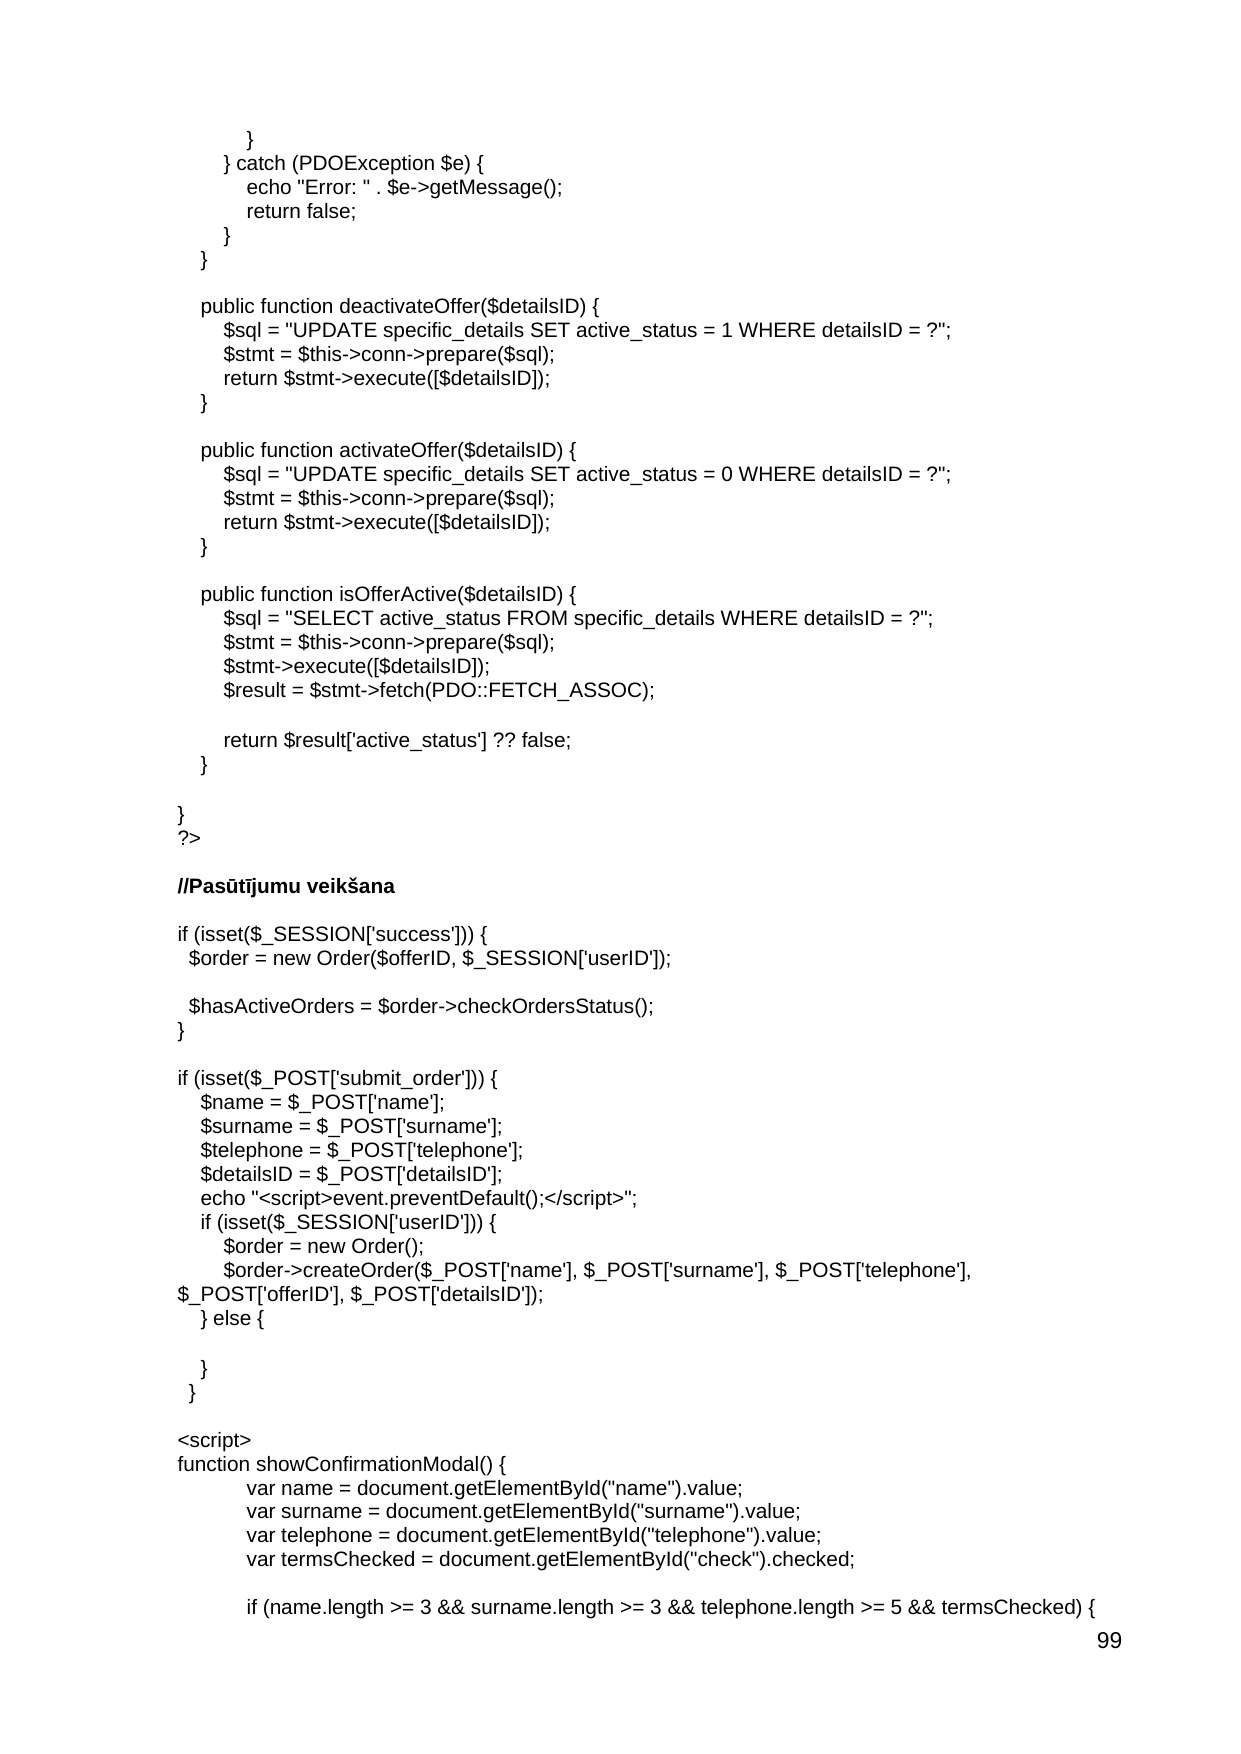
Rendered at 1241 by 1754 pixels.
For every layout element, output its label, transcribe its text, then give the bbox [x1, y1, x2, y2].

text } [177, 752, 1122, 776]
text } catch (PDOException $e) { [177, 151, 1122, 174]
text if (name.length >= 3 && surname.length >= 3 && telephone.length >= 5 && termsChecked) { [177, 1595, 1122, 1619]
text var termsChecked = document.getElementById("check").checked; [177, 1547, 1122, 1571]
text $telephone = $_POST['telephone']; [177, 1138, 1122, 1162]
text $sql = "UPDATE specific_details SET active_status = 1 WHERE detailsID = ?"; [177, 318, 1122, 342]
text return $result['active_status'] ?? false; [177, 728, 1122, 752]
text $hasActiveOrders = $order->checkOrdersStatus(); [177, 994, 1122, 1018]
text var surname = document.getElementById("surname").value; [177, 1499, 1122, 1523]
text if (isset($_POST['submit_order'])) { [177, 1066, 1122, 1090]
text return $stmt->execute([$detailsID]); [177, 510, 1122, 534]
text } [177, 246, 1122, 270]
text $sql = "SELECT active_status FROM specific_details WHERE detailsID = ?"; [177, 606, 1122, 630]
text public function deactivateOffer($detailsID) { [177, 294, 1122, 318]
text } [177, 127, 1122, 151]
text } else { [177, 1305, 1122, 1329]
text } [177, 1356, 1122, 1379]
text return false; [177, 198, 1122, 222]
text echo "Error: " . $e->getMessage(); [177, 174, 1122, 198]
text } [177, 802, 1122, 826]
text public function isOfferActive($detailsID) { [177, 582, 1122, 606]
text if (isset($_SESSION['userID'])) { [177, 1209, 1122, 1233]
text if (isset($_SESSION['success'])) { [177, 922, 1122, 946]
text public function activateOffer($detailsID) { [177, 438, 1122, 462]
text ?> [177, 826, 1122, 850]
text $order = new Order(); [177, 1233, 1122, 1257]
text //Pasūtījumu veikšana [177, 874, 1122, 898]
text $order = new Order($offerID, $_SESSION['userID']); [177, 946, 1122, 970]
text $stmt = $this->conn->prepare($sql); [177, 486, 1122, 510]
text return $stmt->execute([$detailsID]); [177, 366, 1122, 390]
text $sql = "UPDATE specific_details SET active_status = 0 WHERE detailsID = ?"; [177, 462, 1122, 486]
text function showConfirmationModal() { [177, 1451, 1122, 1475]
text $stmt->execute([$detailsID]); [177, 654, 1122, 678]
text $order->createOrder($_POST['name'], $_POST['surname'], $_POST['telephone'], $_POST['offerID'], $_POST['detailsID']); [177, 1257, 1122, 1305]
text $stmt = $this->conn->prepare($sql); [177, 630, 1122, 654]
text $surname = $_POST['surname']; [177, 1114, 1122, 1138]
text $detailsID = $_POST['detailsID']; [177, 1162, 1122, 1186]
text } [177, 1379, 1122, 1403]
text $name = $_POST['name']; [177, 1090, 1122, 1114]
text } [177, 222, 1122, 246]
text echo "<script>event.preventDefault();</script>"; [177, 1186, 1122, 1209]
text $stmt = $this->conn->prepare($sql); [177, 342, 1122, 366]
text <script> [177, 1427, 1122, 1451]
text var name = document.getElementById("name").value; [177, 1475, 1122, 1499]
text } [177, 1018, 1122, 1042]
text $result = $stmt->fetch(PDO::FETCH_ASSOC); [177, 678, 1122, 702]
text } [177, 534, 1122, 558]
text } [177, 390, 1122, 414]
text var telephone = document.getElementById("telephone").value; [177, 1523, 1122, 1547]
